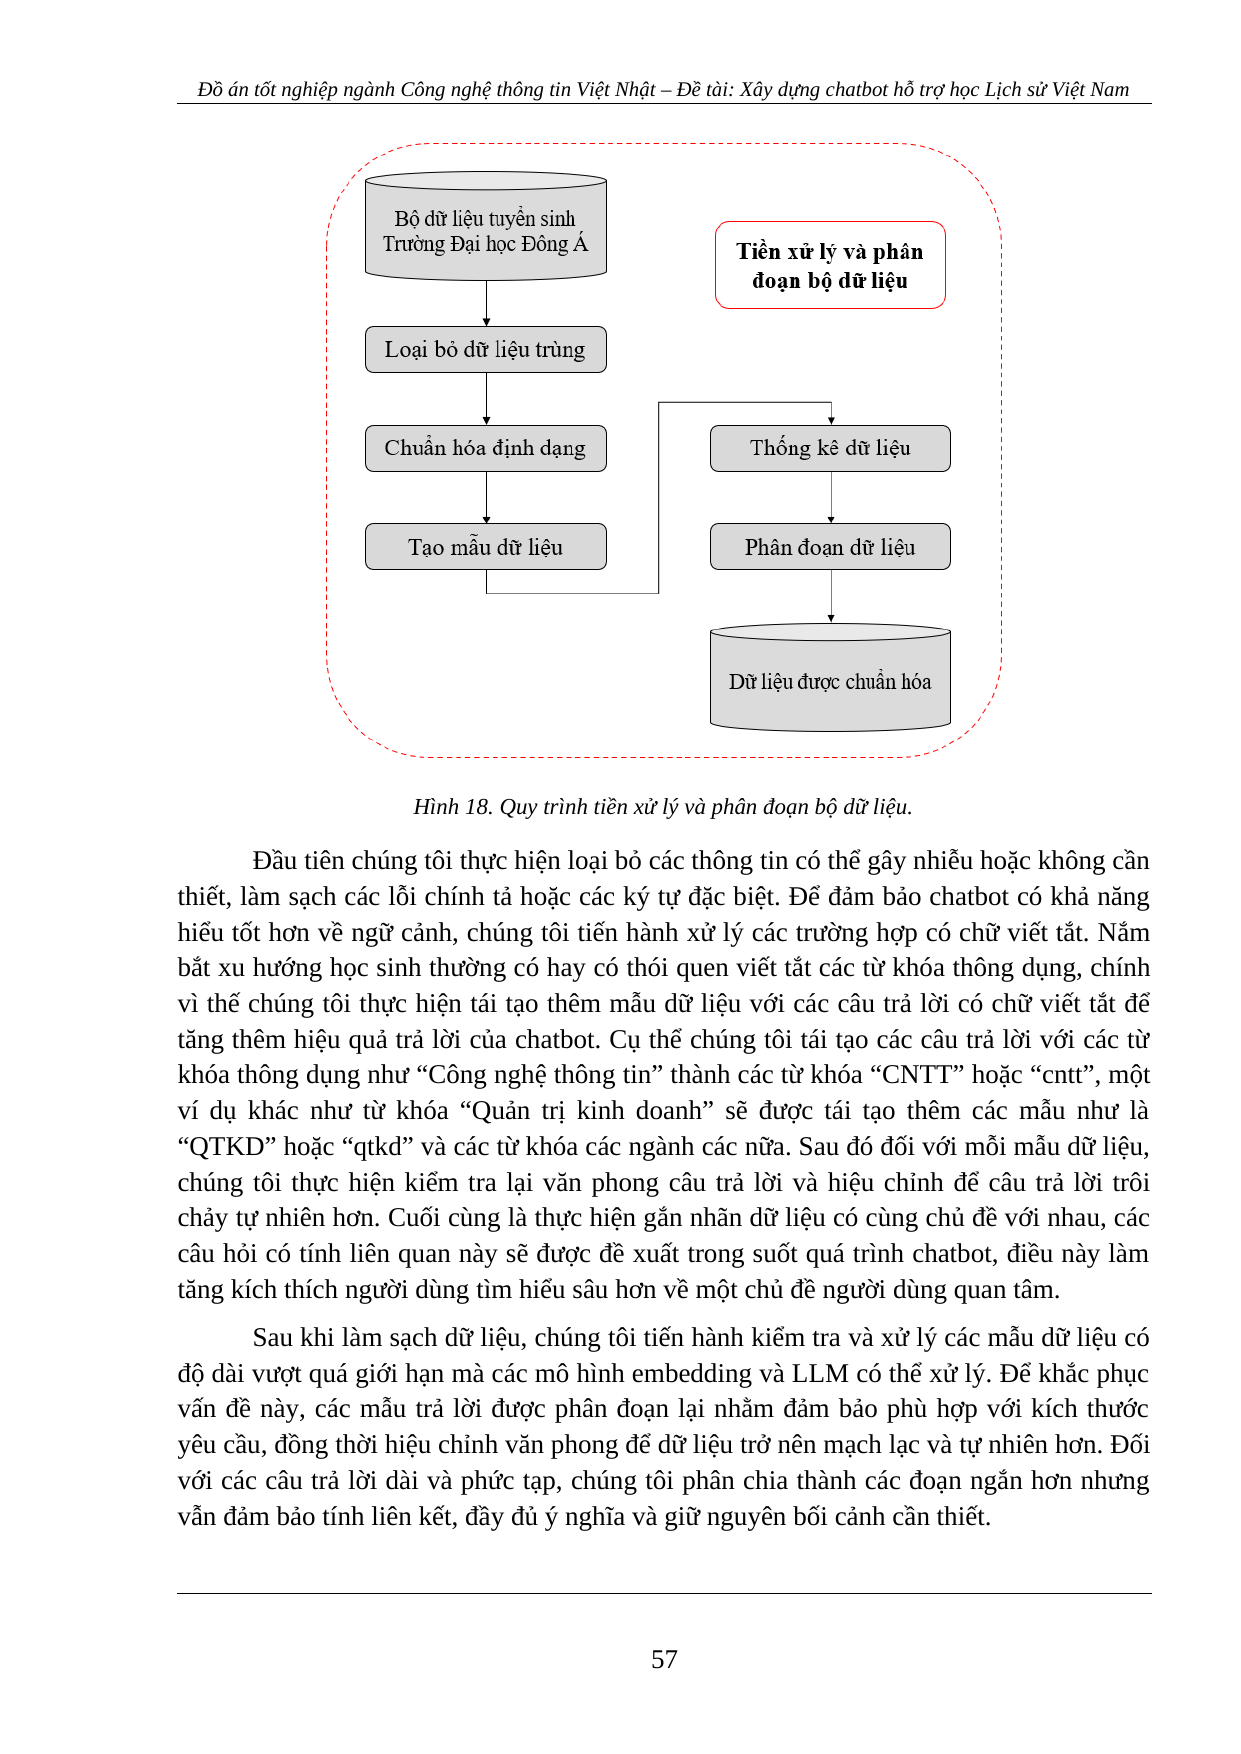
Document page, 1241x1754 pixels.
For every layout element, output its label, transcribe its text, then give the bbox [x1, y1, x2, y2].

text Sau khi làm sạch dữ liệu, chúng tôi tiến hành kiểm tra và xử lý các mẫu dữ liệu có độ dài vượt quá giới hạn mà các mô hình embedding và LLM có thể xử lý. Để khắc phục vấn đề này, các mẫu trả lời được phân đoạn lại nhằm đảm bảo phù hợp với kích thước yêu cầu, đồng thời hiệu chỉnh văn phong để dữ liệu trở nên mạch lạc và tự nhiên hơn. Đối với các câu trả lời dài và phức tạp, chúng tôi phân chia thành các đoạn ngắn hơn nhưng vẫn đảm bảo tính liên kết, đầy đủ ý nghĩa và giữ nguyên bối cảnh cần thiết. [177, 1321, 1152, 1531]
picture [311, 119, 1018, 776]
text Đầu tiên chúng tôi thực hiện loại bỏ các thông tin có thể gây nhiễu hoặc không cần thiết, làm sạch các lỗi chính tả hoặc các ký tự đặc biệt. Để đảm bảo chatbot có khả năng hiểu tốt hơn về ngữ cảnh, chúng tôi tiến hành xử lý các trường hợp có chữ viết tắt. Nắm bắt xu hướng học sinh thường có hay có thói quen viết tắt các từ khóa thông dụng, chính vì thế chúng tôi thực hiện tái tạo thêm mẫu dữ liệu với các câu trả lời có chữ viết tắt để tăng thêm hiệu quả trả lời của chatbot. Cụ thể chúng tôi tái tạo các câu trả lời với các từ khóa thông dụng như “Công nghệ thông tin” thành các từ khóa “CNTT” hoặc “cntt”, một ví dụ khác như từ khóa “Quản trị kinh doanh” sẽ được tái tạo thêm các mẫu như là “QTKD” hoặc “qtkd” và các từ khóa các ngành các nữa. Sau đó đối với mỗi mẫu dữ liệu, chúng tôi thực hiện kiểm tra lại văn phong câu trả lời và hiệu chỉnh để câu trả lời trôi chảy tự nhiên hơn. Cuối cùng là thực hiện gắn nhãn dữ liệu có cùng chủ đề với nhau, các câu hỏi có tính liên quan này sẽ được đề xuất trong suốt quá trình chatbot, điều này làm tăng kích thích người dùng tìm hiểu sâu hơn về một chủ đề người dùng quan tâm. [177, 844, 1152, 1304]
